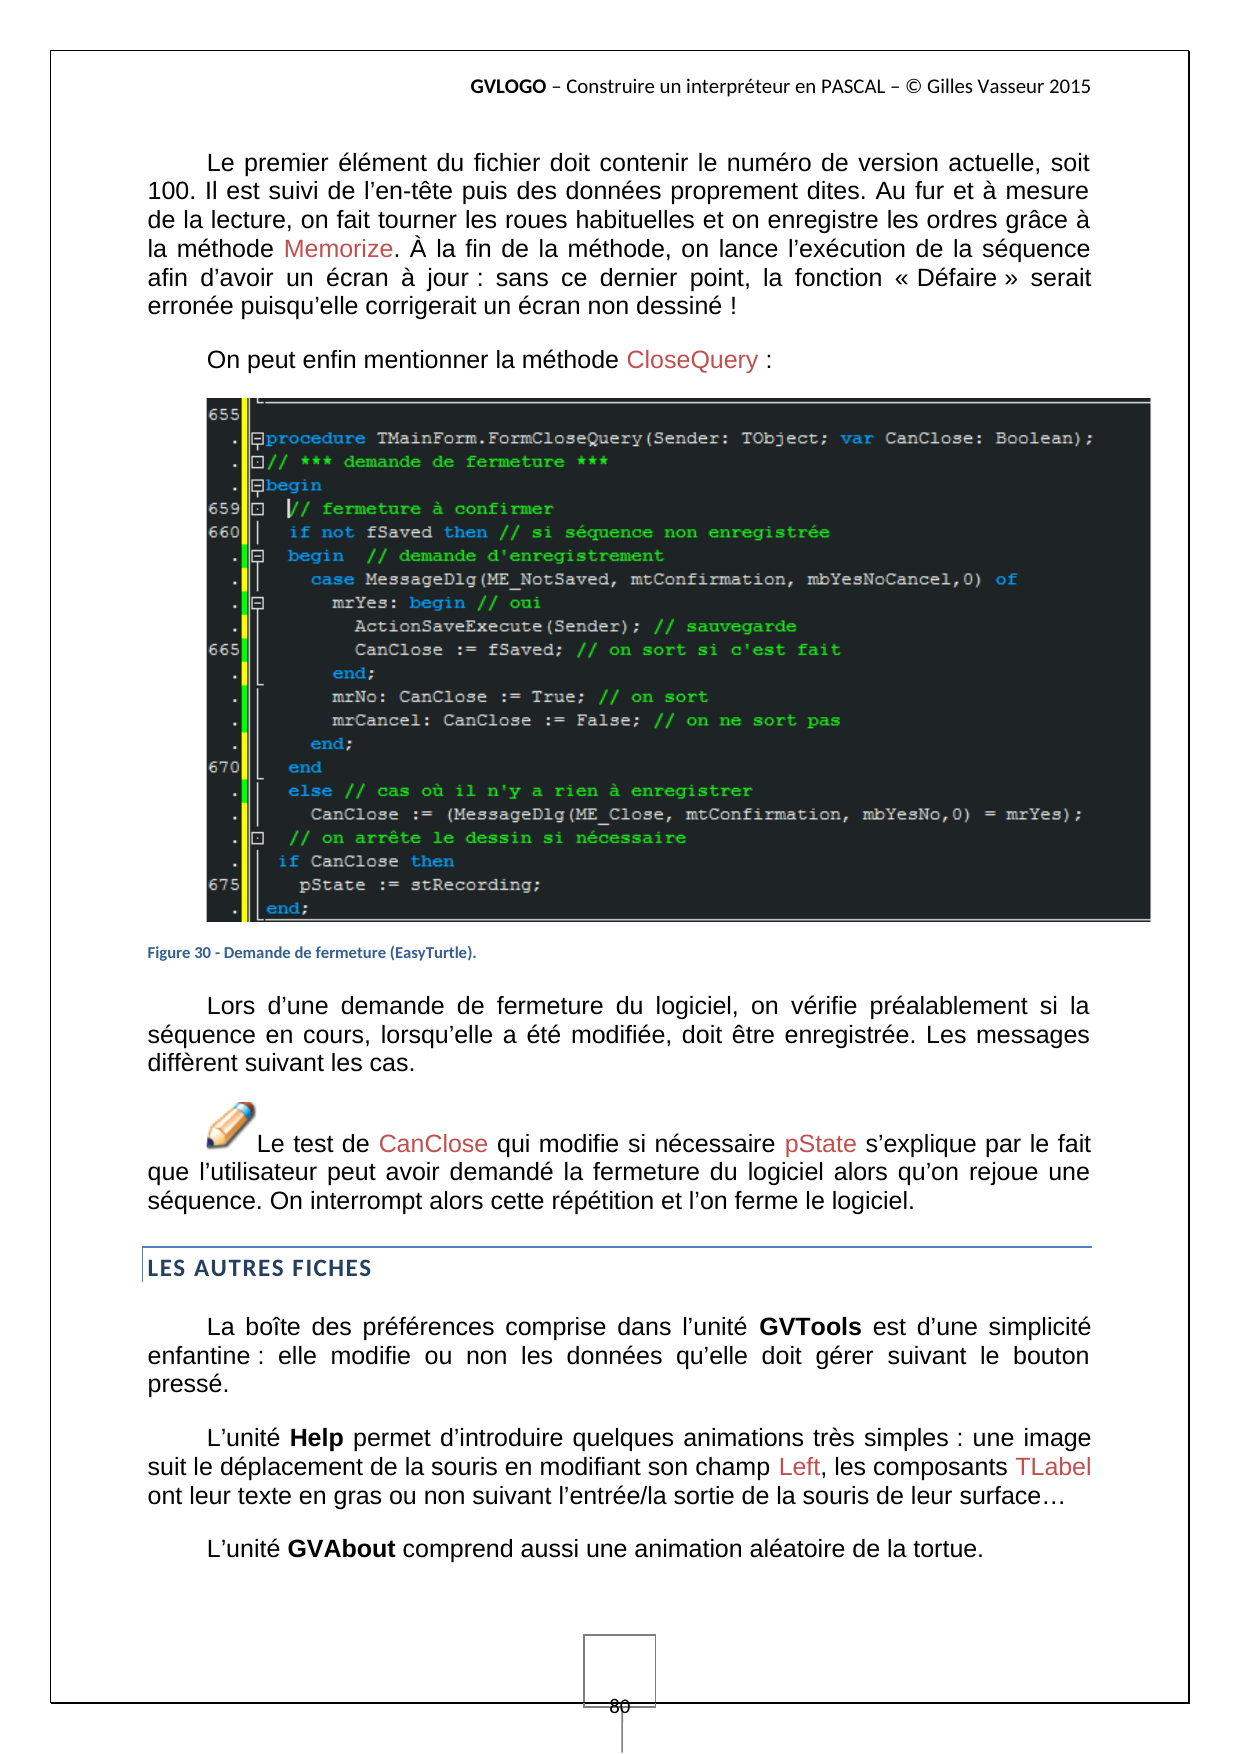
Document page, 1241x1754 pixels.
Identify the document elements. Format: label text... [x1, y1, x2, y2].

picture [206, 1102, 257, 1152]
text Le premier élément du fichier doit contenir le numéro de version actuelle, soit 100. Il est suivi de l’en-tête puis des données proprement dites. Au fur et à mesure de la lecture, on fait tourner les roues habituelles et on enregistre les ordres grâce à la méthode Memorize. À la fin de la méthode, on lance l’exécution de la séquence afin d’avoir un écran à jour : sans ce dernier point, la fonction « Défaire » serait erronée puisqu’elle corrigerait un écran non dessiné ! [147, 148, 1092, 320]
text Lors d’une demande de fermeture du logiciel, on vérifie préalablement si la séquence en cours, lorsqu’elle a été modifiée, doit être enregistrée. Les messages diffèrent suivant les cas. [147, 991, 1092, 1077]
text On peut enfin mentionner la méthode CloseQuery : [147, 345, 1092, 374]
text Le test de CanClose qui modifie si nécessaire pState s’explique par le fait que l’utilisateur peut avoir demandé la fermeture du logiciel alors qu’on rejoue une séquence. On interrompt alors cette répétition et l’on ferme le logiciel. [147, 1102, 1092, 1215]
text L’unité Help permet d’introduire quelques animations très simples : une image suit le déplacement de la souris en modifiant son champ Left, les composants TLabel ont leur texte en gras ou non suivant l’entrée/la sortie de la souris de leur surface… [147, 1423, 1092, 1509]
text La boîte des préférences comprise dans l’unité GVTools est d’une simplicité enfantine : elle modifie ou non les données qu’elle doit gérer suivant le bouton pressé. [147, 1312, 1092, 1398]
picture [206, 398, 1152, 922]
subtitle Les autres fiches [143, 1248, 1092, 1282]
text L’unité GVAbout comprend aussi une animation aléatoire de la tortue. [147, 1534, 1092, 1563]
